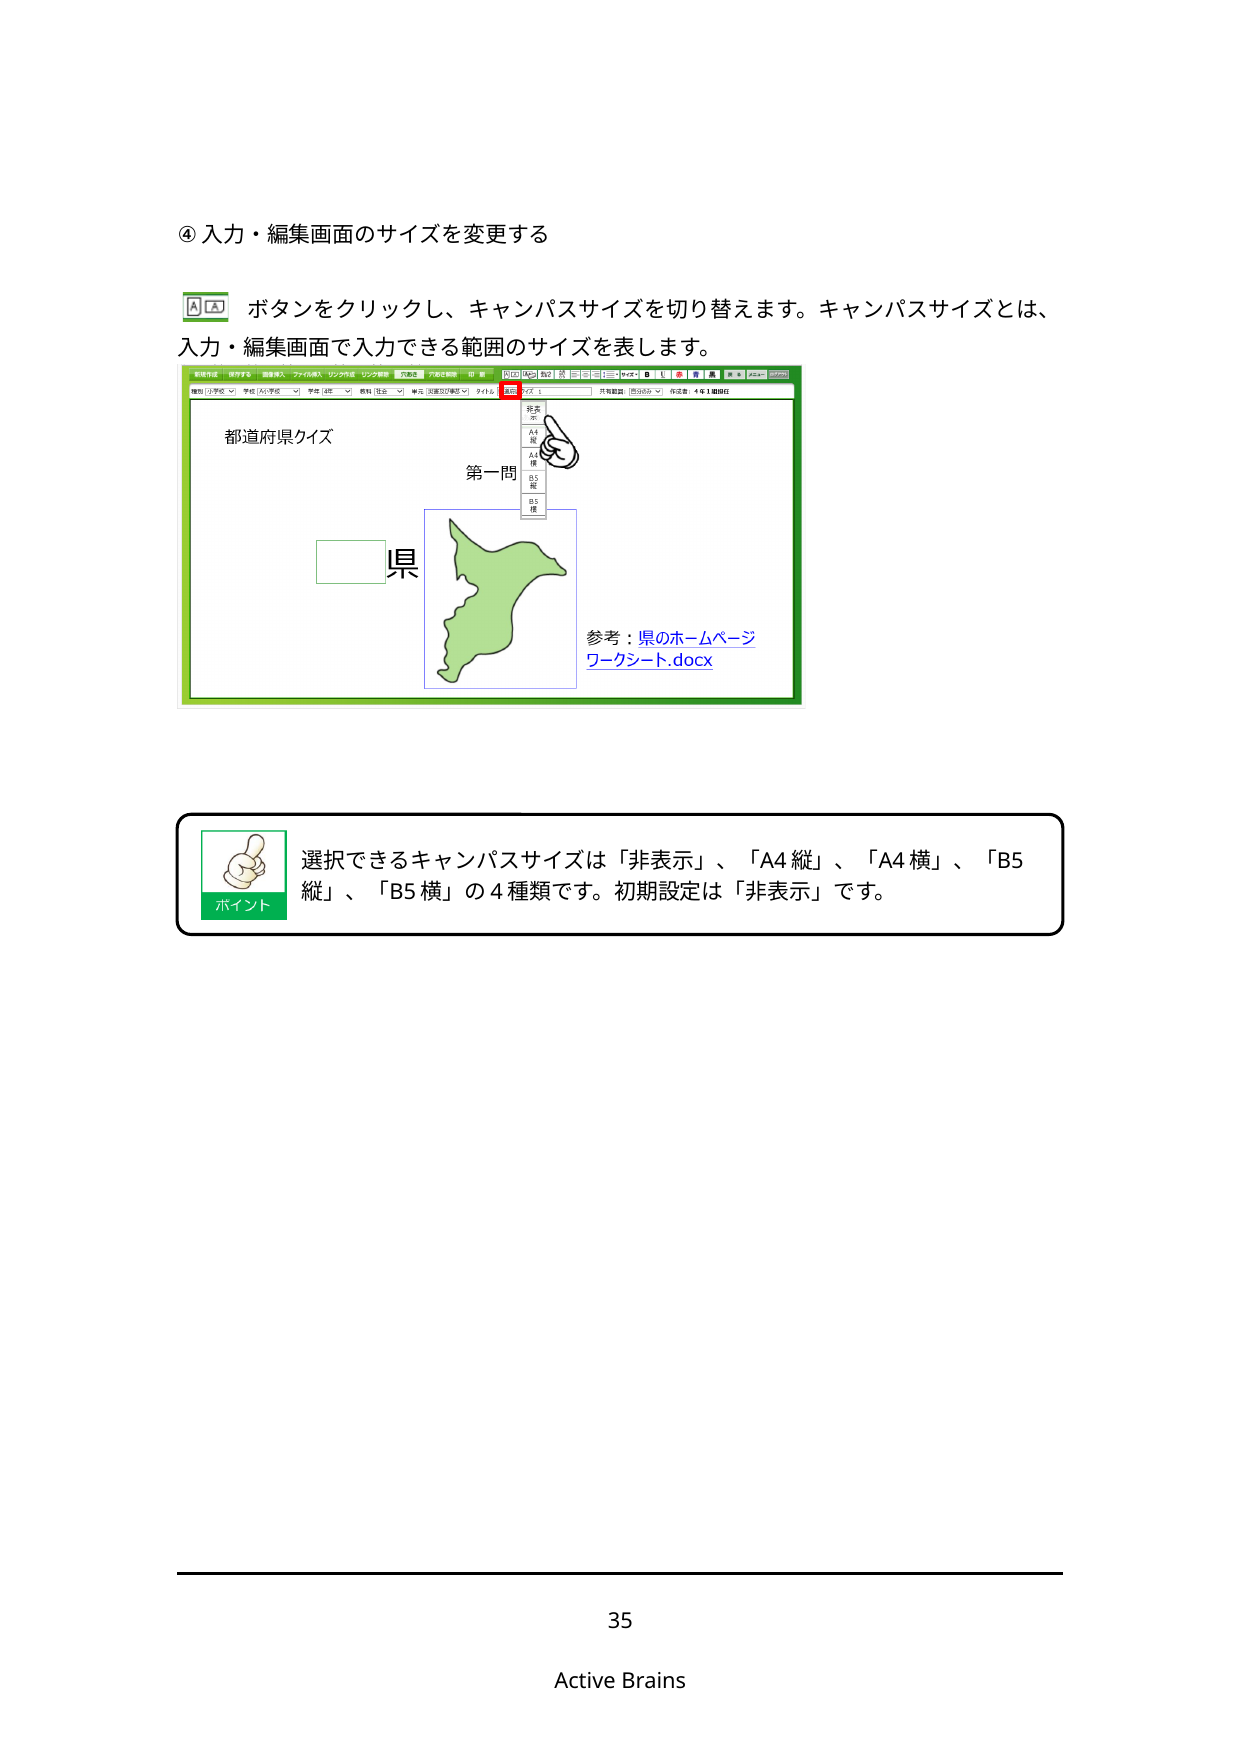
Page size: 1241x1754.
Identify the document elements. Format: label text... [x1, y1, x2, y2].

picture [201, 829, 288, 921]
text ④入力・編集画面のサイズを変更する [177, 214, 1063, 252]
picture [182, 292, 229, 322]
picture [177, 364, 806, 709]
text ボタンをクリックし、キャンパスサイズを切り替えます。キャンパスサイズとは、入力・編集画面で入力できる範囲のサイズを表します。 [177, 289, 1063, 364]
